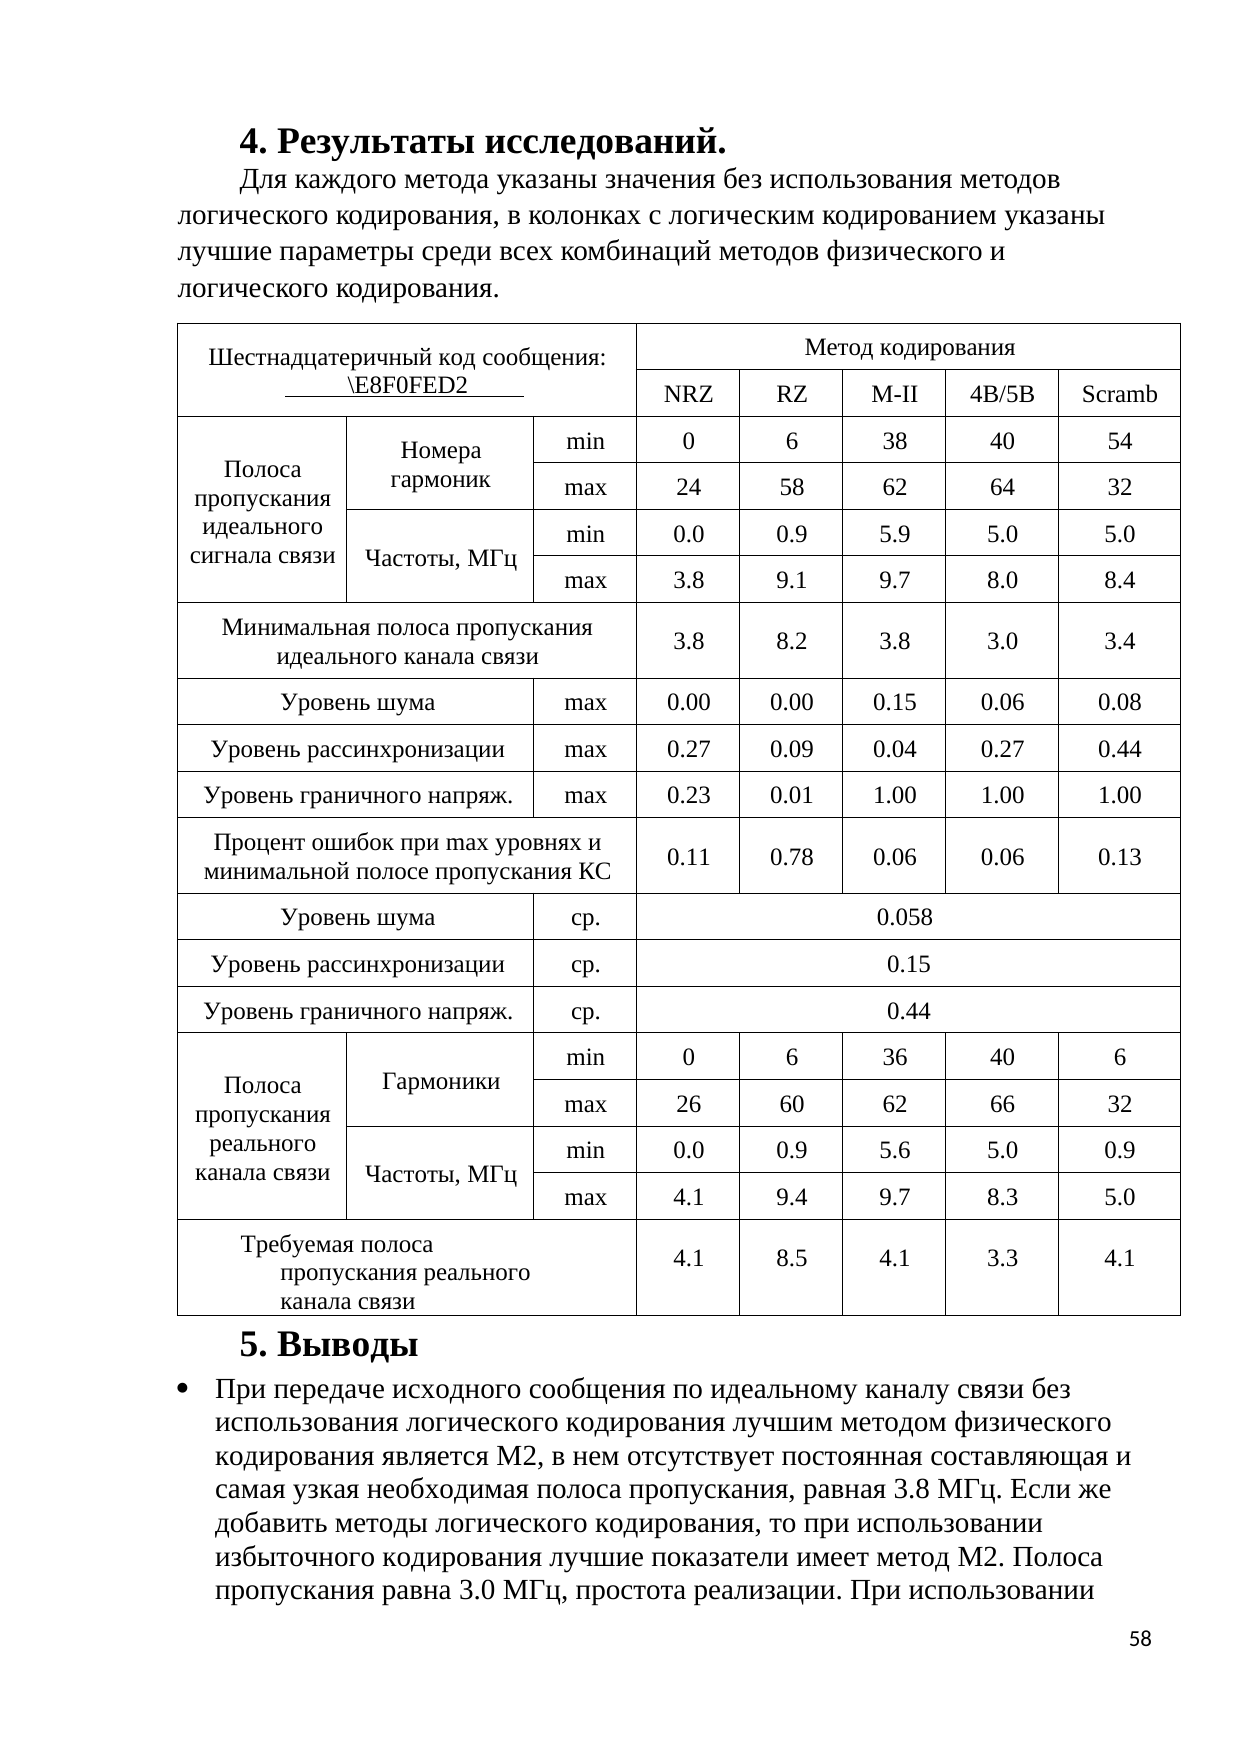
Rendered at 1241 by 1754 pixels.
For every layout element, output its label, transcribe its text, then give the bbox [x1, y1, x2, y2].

table_cell 0.44 [637, 987, 1180, 1032]
table_cell 5.0 [1059, 510, 1180, 555]
table_cell 0.15 [637, 940, 1180, 986]
table_cell min [534, 417, 636, 462]
table_cell 3.3 [946, 1220, 1058, 1315]
table_cell 0.23 [637, 772, 739, 817]
table_cell 0.9 [1059, 1127, 1180, 1172]
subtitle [177, 1371, 1152, 1606]
table_cell 0.06 [946, 679, 1058, 724]
table_cell 54 [1059, 417, 1180, 462]
table_cell 0 [637, 417, 739, 462]
table_cell 9.7 [843, 556, 945, 602]
table_cell NRZ [637, 370, 739, 416]
table_cell 0.08 [1059, 679, 1180, 724]
table_cell 0.09 [740, 725, 842, 771]
table_cell 4B/5B [946, 370, 1058, 416]
table_cell max [534, 725, 636, 771]
table_cell Уровень рассинхронизации [178, 725, 533, 771]
table_cell min [534, 1033, 636, 1079]
table_cell Уровень граничного напряж. [178, 772, 533, 817]
table_cell 32 [1059, 463, 1180, 509]
table_cell Требуемая полоса пропускания реального канала связи [178, 1220, 636, 1315]
table_cell Уровень граничного напряж. [178, 987, 533, 1032]
table_cell ср. [534, 940, 636, 986]
table_cell 8.4 [1059, 556, 1180, 602]
table_cell 3.8 [637, 556, 739, 602]
table_cell 5.0 [946, 510, 1058, 555]
table_cell 0.11 [637, 818, 739, 892]
table_cell 62 [843, 1080, 945, 1126]
table_cell min [534, 510, 636, 555]
table_cell max [534, 463, 636, 509]
table_cell ср. [534, 987, 636, 1032]
table_cell M-II [843, 370, 945, 416]
table_cell 8.0 [946, 556, 1058, 602]
table_cell 0.27 [637, 725, 739, 771]
table_cell Частоты, МГц [347, 510, 533, 602]
table_cell 0.44 [1059, 725, 1180, 771]
table_cell 9.4 [740, 1173, 842, 1219]
table_cell Минимальная полоса пропускания идеального канала связи [178, 603, 636, 677]
table_cell max [534, 556, 636, 602]
table_cell 0.9 [740, 510, 842, 555]
table_cell 1.00 [946, 772, 1058, 817]
subtitle Результаты исследований. [239, 118, 1152, 161]
table_cell 0.01 [740, 772, 842, 817]
table_cell 60 [740, 1080, 842, 1126]
table_cell 4.1 [637, 1173, 739, 1219]
table_cell Уровень шума [178, 679, 533, 724]
table_cell 0.00 [637, 679, 739, 724]
table_cell 3.8 [843, 603, 945, 677]
table_cell 38 [843, 417, 945, 462]
table_cell 9.1 [740, 556, 842, 602]
table_cell 64 [946, 463, 1058, 509]
table_cell 3.0 [946, 603, 1058, 677]
table_cell 0.00 [740, 679, 842, 724]
table_cell 3.4 [1059, 603, 1180, 677]
table_cell 0.06 [946, 818, 1058, 892]
table_cell 3.8 [637, 603, 739, 677]
table_cell 66 [946, 1080, 1058, 1126]
table_cell 5.6 [843, 1127, 945, 1172]
table_cell Уровень шума [178, 894, 533, 939]
table_cell Частоты, МГц [347, 1127, 533, 1219]
table_cell 24 [637, 463, 739, 509]
table_cell 26 [637, 1080, 739, 1126]
table_header Метод кодирования [637, 324, 1180, 369]
table_cell Scramb [1059, 370, 1180, 416]
table_cell 6 [1059, 1033, 1180, 1079]
table_cell Уровень рассинхронизации [178, 940, 533, 986]
table_cell 0.13 [1059, 818, 1180, 892]
table_cell 0.0 [637, 1127, 739, 1172]
table_cell Полоса пропускания идеального сигнала связи [178, 417, 346, 602]
table_cell max [534, 1080, 636, 1126]
table_cell 32 [1059, 1080, 1180, 1126]
table_cell Полоса пропускания реального канала связи [178, 1033, 346, 1219]
table_cell 4.1 [637, 1220, 739, 1315]
table_cell 0.78 [740, 818, 842, 892]
table_header Шестнадцатеричный код сообщения: \E8F0FED2 [178, 324, 636, 416]
table_cell 0.15 [843, 679, 945, 724]
table_cell 6 [740, 417, 842, 462]
table_cell 0.0 [637, 510, 739, 555]
table_cell Номера гармоник [347, 417, 533, 509]
table_cell 4.1 [1059, 1220, 1180, 1315]
table_cell max [534, 679, 636, 724]
table_cell 4.1 [843, 1220, 945, 1315]
table_cell 5.0 [1059, 1173, 1180, 1219]
table_cell 0.058 [637, 894, 1180, 939]
table_cell 6 [740, 1033, 842, 1079]
table_cell 9.7 [843, 1173, 945, 1219]
table_cell min [534, 1127, 636, 1172]
table_cell max [534, 1173, 636, 1219]
subtitle Выводы [239, 1322, 1152, 1365]
table_cell 0 [637, 1033, 739, 1079]
table_cell 8.2 [740, 603, 842, 677]
text Для каждого метода указаны значения без использования методов логического кодирования, в колонках с логическим кодированием указаны лучшие параметры среди всех комбинаций методов физического и логического кодирования. [177, 161, 1152, 303]
table_cell Процент ошибок при max уровнях и минимальной полосе пропускания КС [178, 818, 636, 892]
table_cell 58 [740, 463, 842, 509]
table_cell RZ [740, 370, 842, 416]
table_cell 1.00 [1059, 772, 1180, 817]
table_cell 36 [843, 1033, 945, 1079]
table_cell 5.0 [946, 1127, 1058, 1172]
table_cell 40 [946, 1033, 1058, 1079]
table_cell 8.3 [946, 1173, 1058, 1219]
table_cell 5.9 [843, 510, 945, 555]
table_cell max [534, 772, 636, 817]
table_cell ср. [534, 894, 636, 939]
table_cell 62 [843, 463, 945, 509]
table_cell 0.9 [740, 1127, 842, 1172]
table_cell 0.04 [843, 725, 945, 771]
table_cell 0.06 [843, 818, 945, 892]
table_cell 40 [946, 417, 1058, 462]
table_cell Гармоники [347, 1033, 533, 1126]
table_cell 0.27 [946, 725, 1058, 771]
table_cell 8.5 [740, 1220, 842, 1315]
table_cell 1.00 [843, 772, 945, 817]
